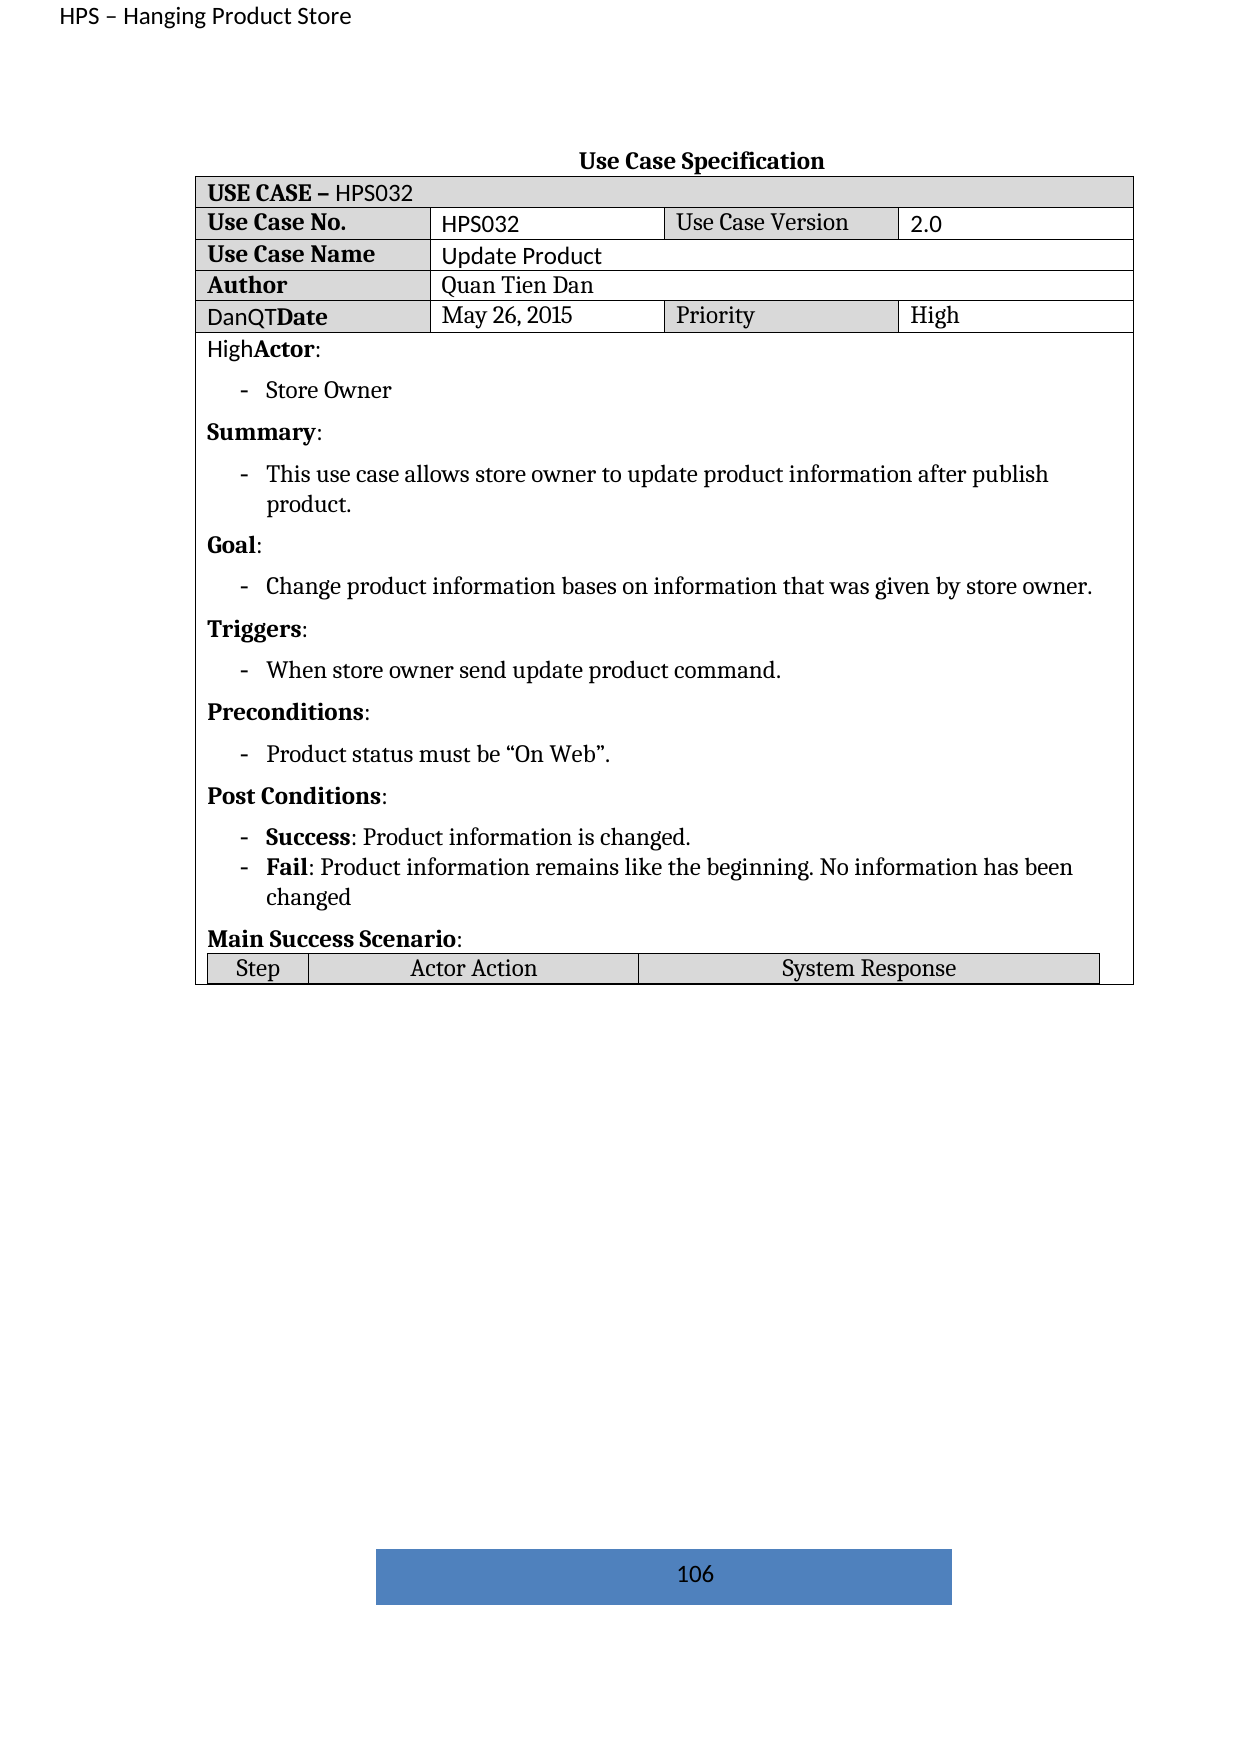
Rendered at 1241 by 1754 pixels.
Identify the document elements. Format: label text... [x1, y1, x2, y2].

list Use Case Specification [282, 147, 1122, 176]
table_cell Use Case Version [665, 208, 898, 239]
table_cell Author [196, 271, 430, 300]
table_cell Use Case Name [196, 240, 430, 270]
table_cell Priority [665, 301, 898, 332]
table_header USE CASE – [196, 177, 1133, 207]
table_cell Date [196, 301, 430, 332]
table_cell Actor: Store Owner Summary: This use case allows store owner to update product information after publish product. Goal: Change product information bases on information that was given by store owner. Triggers: When store owner send update product command. Preconditions: Product status must be “On Web”. Post Conditions: Success: Product information is changed. Fail: Product information remains like the beginning. No information has been changed Main Success Scenario: Alternative Scenario: Exceptions: Relationships: Included Use-case: N/A. Extended Use-case: View On Web Product. Including Use-case: N/A. Extending Use-case: N/A Business Rules: System will change product information bases on the information which is given by store owner. If store owner chooses seasons for product, it will be display on home page during those season. If store owner doesn’t choose any season, it will display in “Sản phẩm nổi bật” category. If store owner chooses “Tự động gửi giá” is “Có”, when product is ordered, system will automatic send product price to customer. Only product has “On Web” status can be update. [196, 333, 1133, 984]
table_cell Use Case No. [196, 208, 430, 239]
